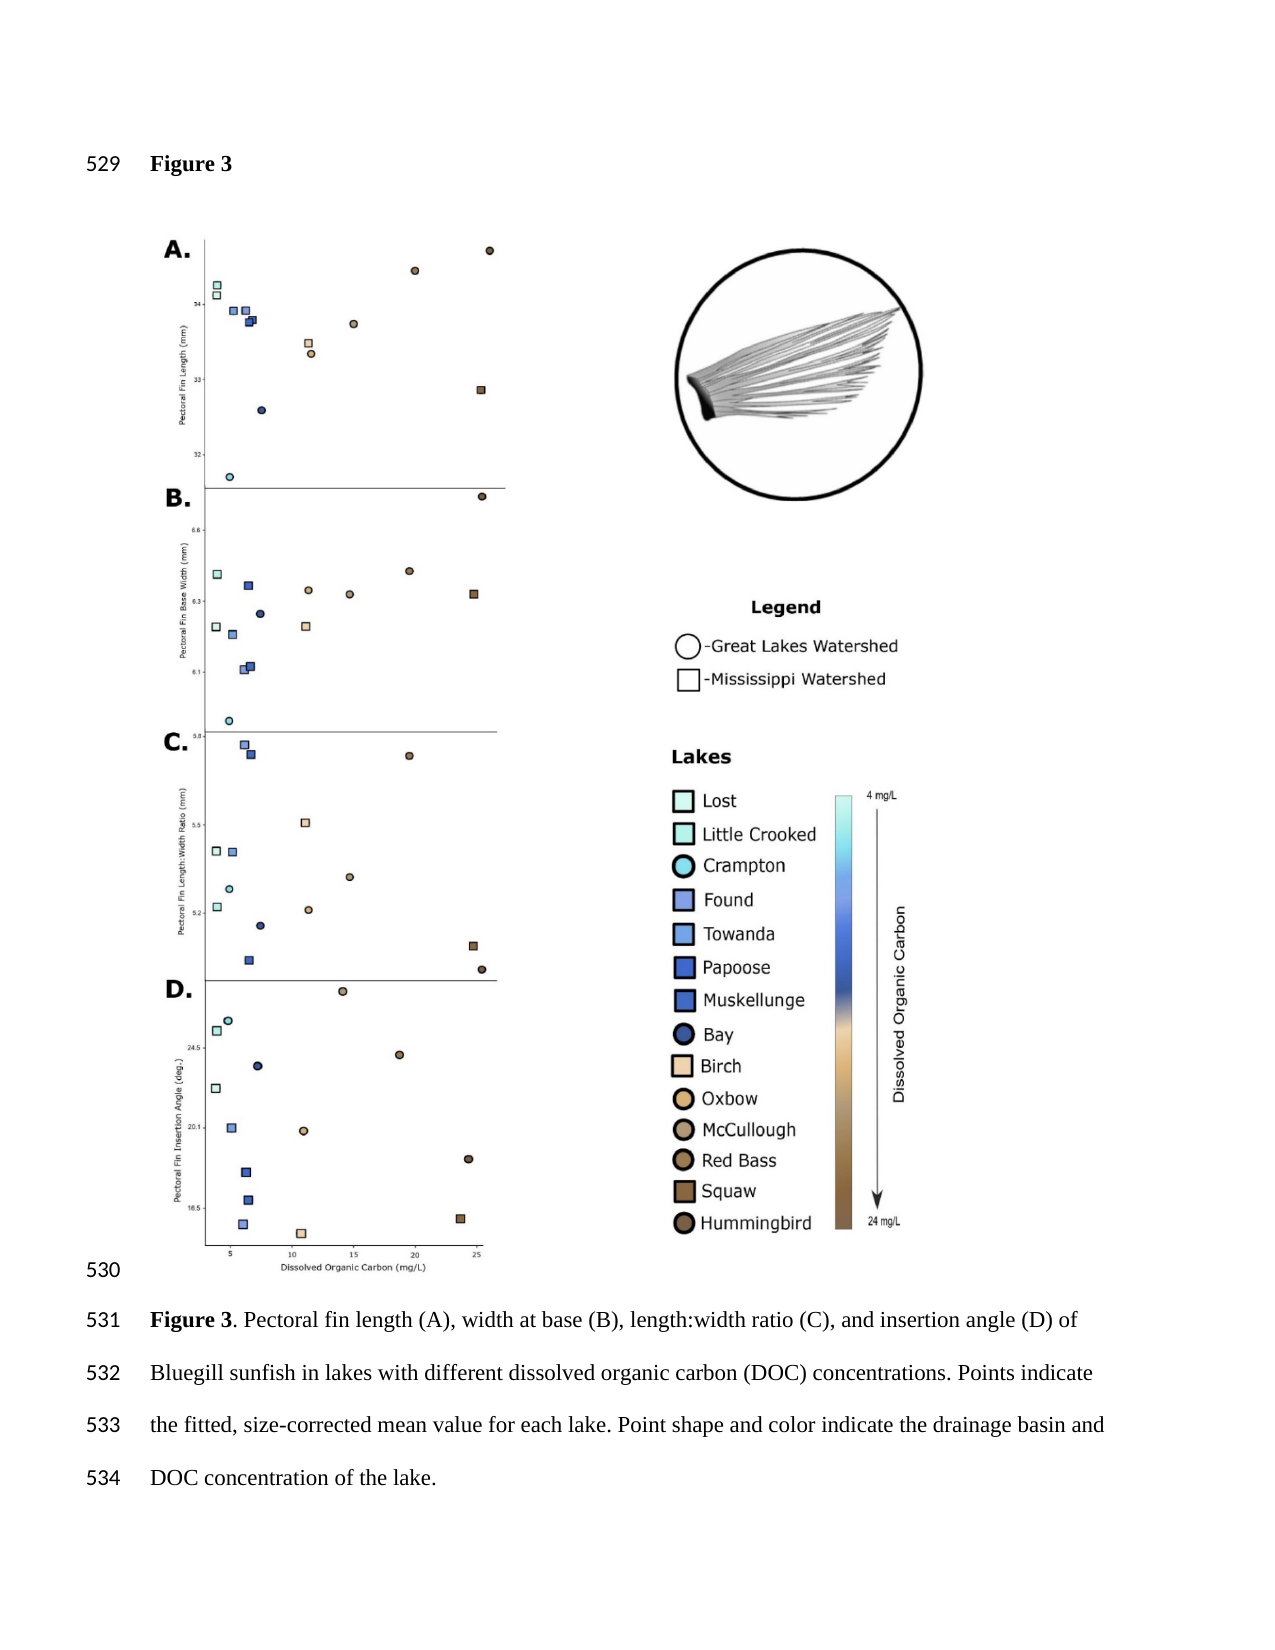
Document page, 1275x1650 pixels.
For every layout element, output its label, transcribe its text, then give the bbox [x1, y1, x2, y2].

text Figure 3. Pectoral fin length (A), width at base (B), length:width ratio (C), and insertion angle (D) of Bluegill sunfish in lakes with different dissolved organic carbon (DOC) concentrations. Points indicate the fitted, size-corrected mean value for each lake. Point shape and color indicate the drainage basin and DOC concentration of the lake. [150, 1306, 1125, 1491]
picture [150, 219, 968, 1278]
text Figure 3 [150, 150, 1125, 176]
